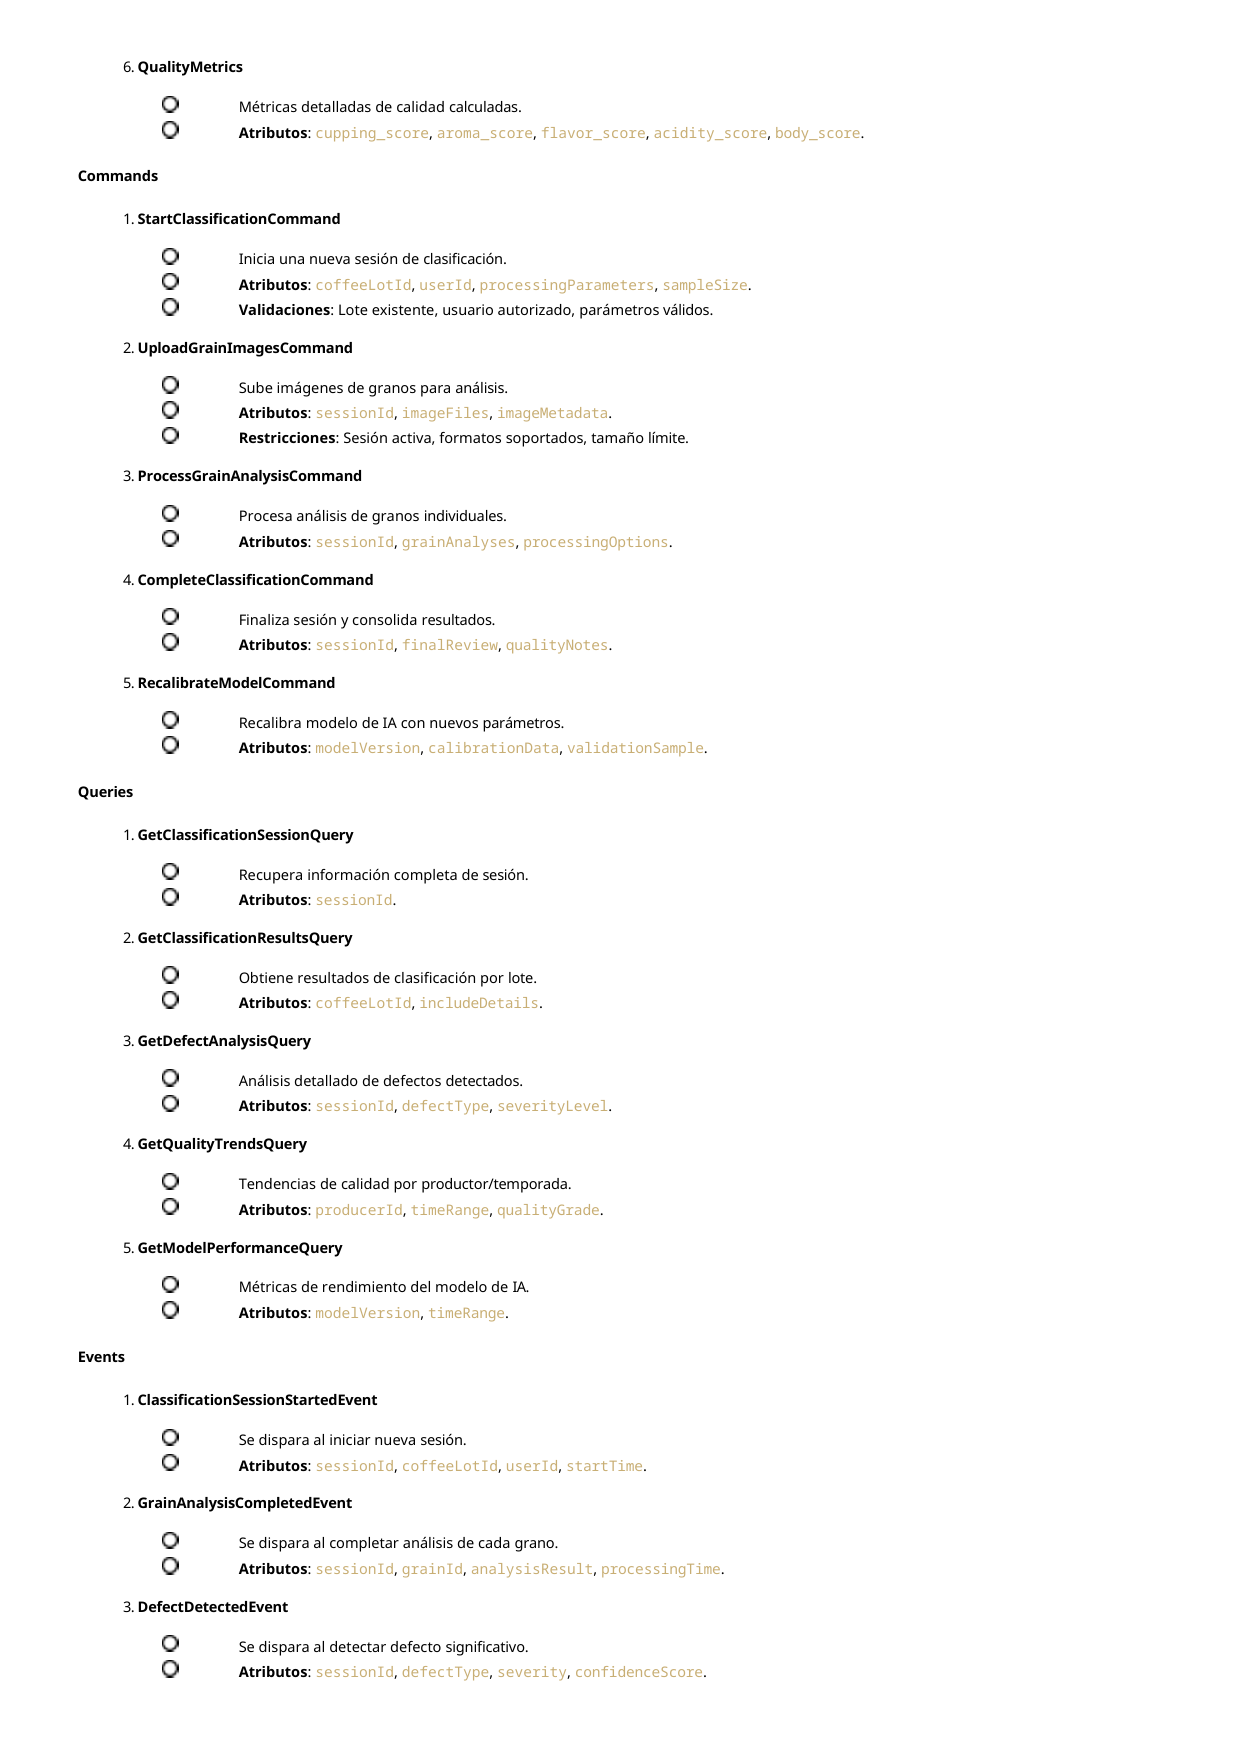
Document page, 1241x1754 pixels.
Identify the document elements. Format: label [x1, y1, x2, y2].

picture [162, 1454, 179, 1471]
picture [162, 1198, 179, 1215]
picture [162, 966, 179, 984]
picture [162, 505, 179, 522]
picture [162, 427, 179, 444]
picture [162, 633, 179, 651]
picture [162, 1095, 179, 1112]
picture [162, 1532, 179, 1549]
picture [162, 1660, 179, 1678]
picture [162, 1635, 179, 1652]
picture [162, 991, 179, 1009]
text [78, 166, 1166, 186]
picture [162, 530, 179, 547]
picture [162, 888, 179, 906]
picture [162, 608, 179, 625]
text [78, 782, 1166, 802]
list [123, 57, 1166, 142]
picture [162, 711, 179, 729]
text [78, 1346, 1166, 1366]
picture [162, 1276, 179, 1293]
picture [162, 1173, 179, 1190]
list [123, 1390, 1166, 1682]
picture [162, 376, 179, 394]
picture [162, 1557, 179, 1575]
picture [162, 1301, 179, 1319]
picture [162, 401, 179, 419]
picture [162, 863, 179, 880]
picture [162, 273, 179, 290]
picture [162, 736, 179, 754]
picture [162, 248, 179, 265]
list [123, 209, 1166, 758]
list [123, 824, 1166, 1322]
picture [162, 121, 179, 139]
picture [162, 1069, 179, 1087]
picture [162, 298, 179, 316]
picture [162, 1429, 179, 1446]
picture [162, 96, 179, 113]
